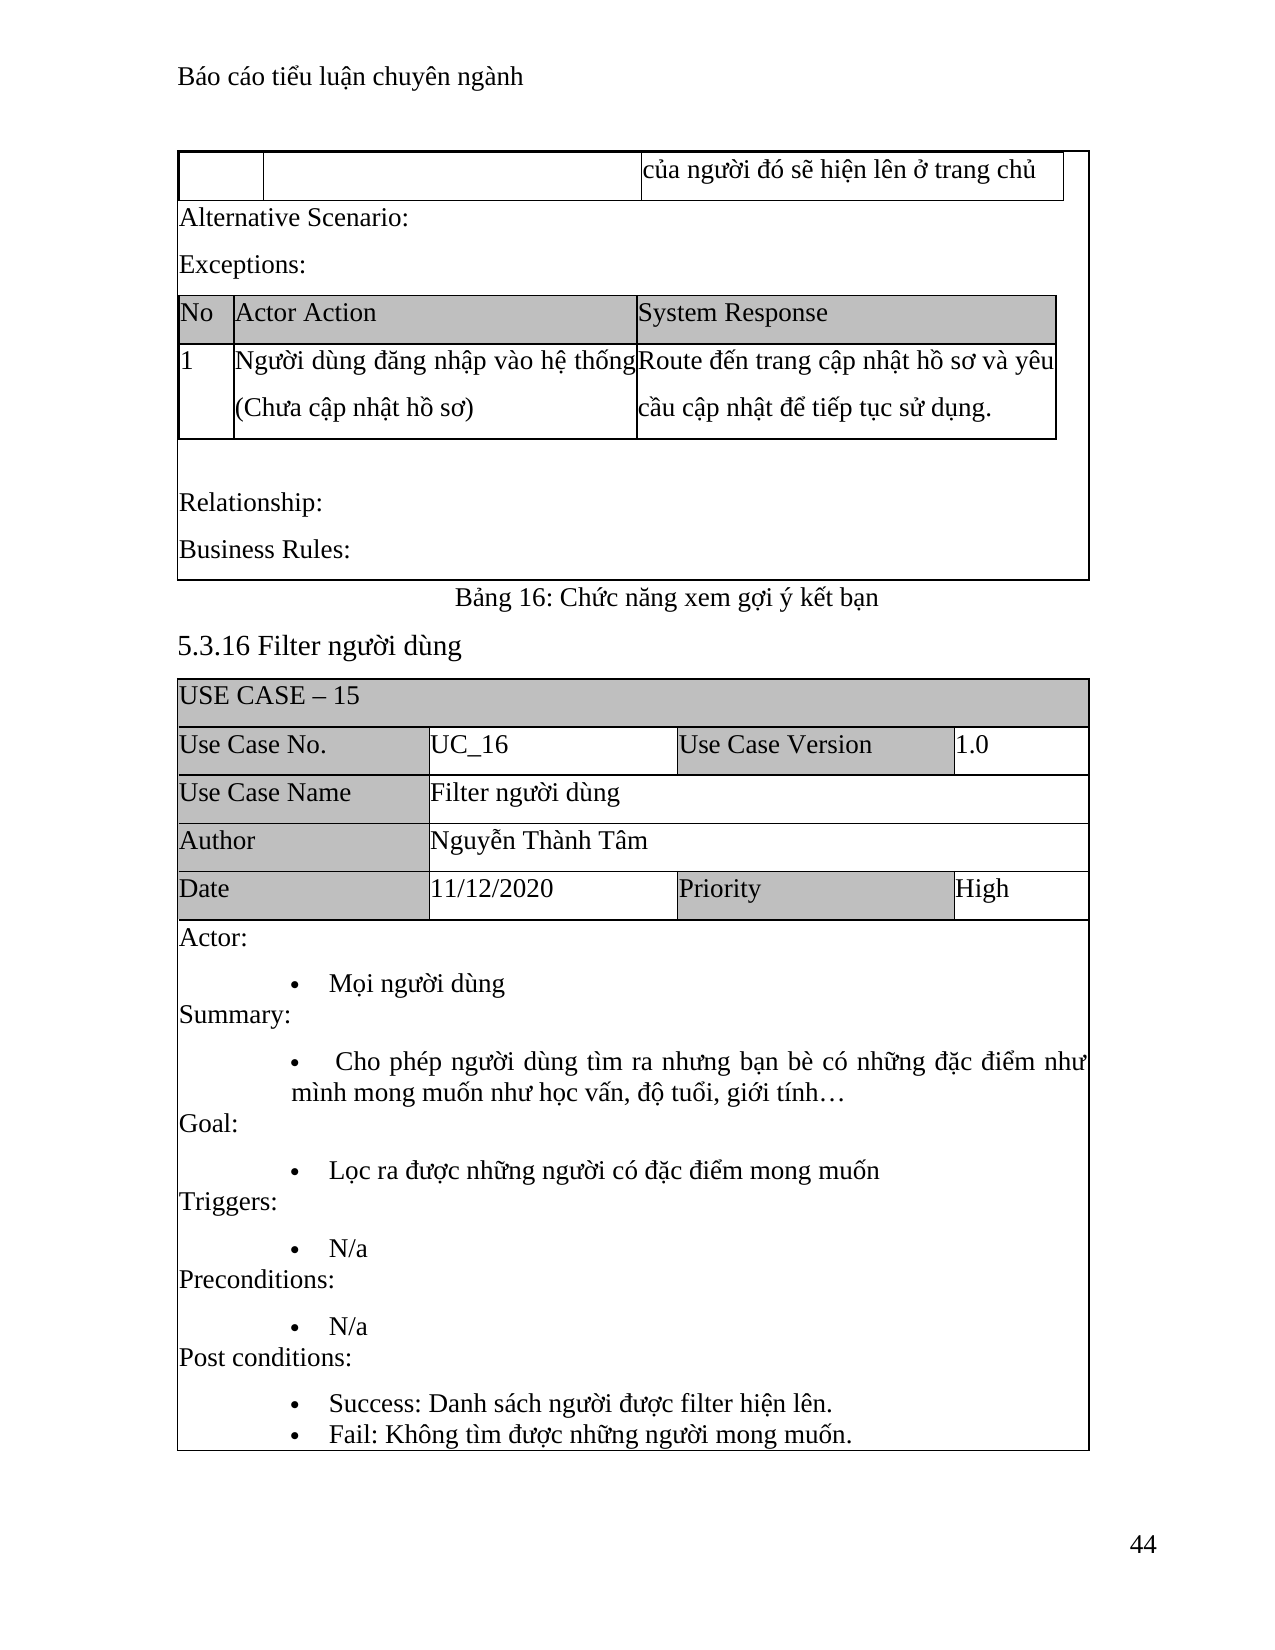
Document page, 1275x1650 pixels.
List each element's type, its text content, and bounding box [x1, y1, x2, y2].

table_cell Use Case Name [178, 775, 429, 823]
table_cell Nguyễn Thành Tâm [430, 824, 1088, 871]
table_cell Use Case No. [178, 727, 429, 774]
table_cell Filter người dùng [430, 776, 1088, 823]
table_cell Priority [678, 872, 954, 919]
table_cell High [955, 872, 1088, 919]
text Bảng 16: Chức năng xem gợi ý kết bạn [177, 581, 1156, 612]
table_cell 1.0 [955, 728, 1088, 774]
table_cell Author [178, 824, 429, 871]
text 5.3.16 Filter người dùng [177, 628, 1156, 661]
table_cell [178, 152, 1088, 579]
table_cell UC_16 [430, 728, 677, 774]
table_cell 11/12/2020 [430, 872, 677, 919]
table_header USE CASE – 15 [178, 680, 1088, 726]
table_cell Use Case Version [678, 728, 954, 774]
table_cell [178, 920, 1088, 1450]
table_cell Date [178, 872, 429, 919]
